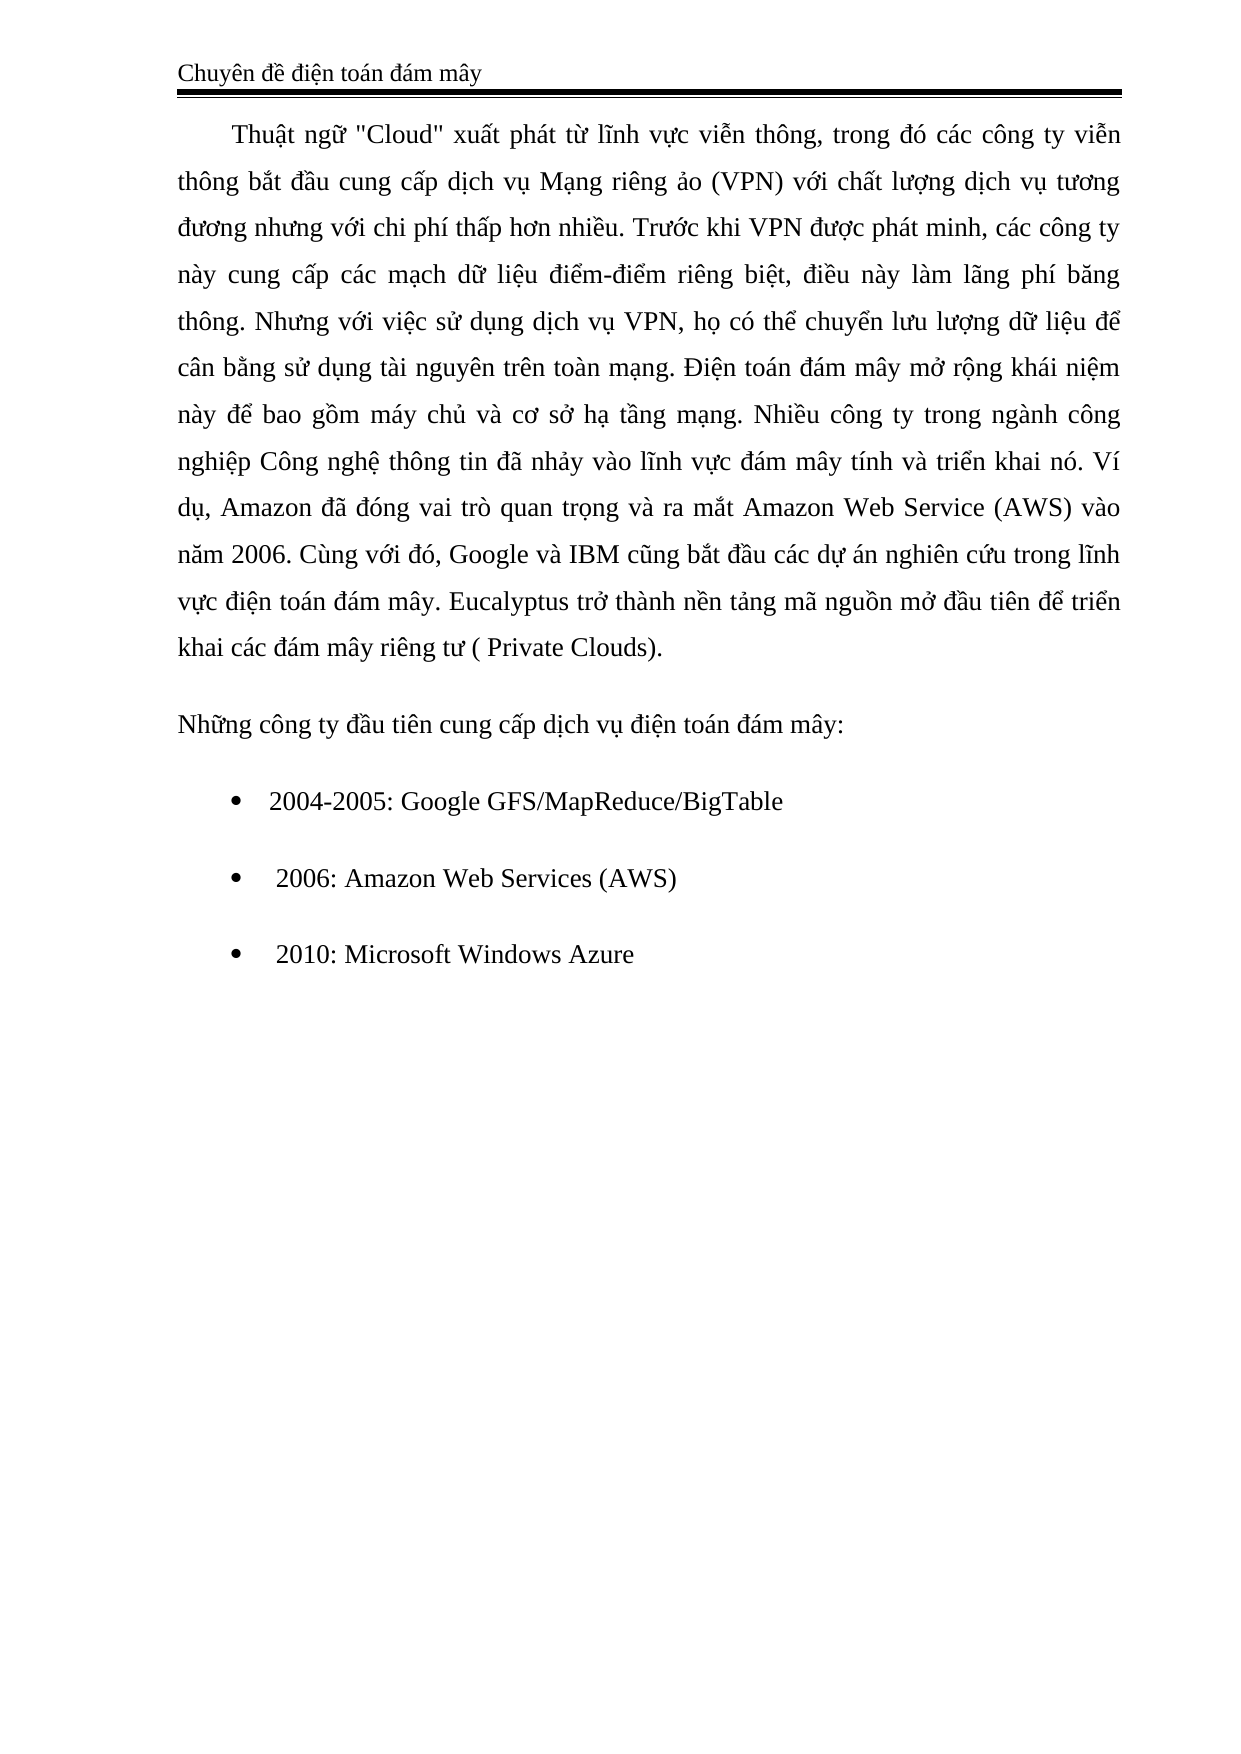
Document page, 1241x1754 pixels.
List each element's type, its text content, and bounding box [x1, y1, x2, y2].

list 2010: Microsoft Windows Azure [231, 938, 1122, 970]
text Thuật ngữ "Cloud" xuất phát từ lĩnh vực viễn thông, trong đó các công ty viễn thông bắt đầu cung cấp dịch vụ Mạng riêng ảo (VPN) với chất lượng dịch vụ tương đương nhưng với chi phí thấp hơn nhiều. Trước khi VPN được phát minh, các công ty này cung cấp các mạch dữ liệu điểm-điểm riêng biệt, điều này làm lãng phí băng thông. Nhưng với việc sử dụng dịch vụ VPN, họ có thể chuyển lưu lượng dữ liệu để cân bằng sử dụng tài nguyên trên toàn mạng. Điện toán đám mây mở rộng khái niệm này để bao gồm máy chủ và cơ sở hạ tầng mạng. Nhiều công ty trong ngành công nghiệp Công nghệ thông tin đã nhảy vào lĩnh vực đám mây tính và triển khai nó. Ví dụ, Amazon đã đóng vai trò quan trọng và ra mắt Amazon Web Service (AWS) vào năm 2006. Cùng với đó, Google và IBM cũng bắt đầu các dự án nghiên cứu trong lĩnh vực điện toán đám mây. Eucalyptus trở thành nền tảng mã nguồn mở đầu tiên để triển khai các đám mây riêng tư ( Private Clouds). [177, 118, 1122, 663]
list 2004-2005: Google GFS/MapReduce/BigTable [231, 785, 1122, 816]
text Những công ty đầu tiên cung cấp dịch vụ điện toán đám mây: [177, 708, 1122, 739]
list 2006: Amazon Web Services (AWS) [231, 862, 1122, 893]
